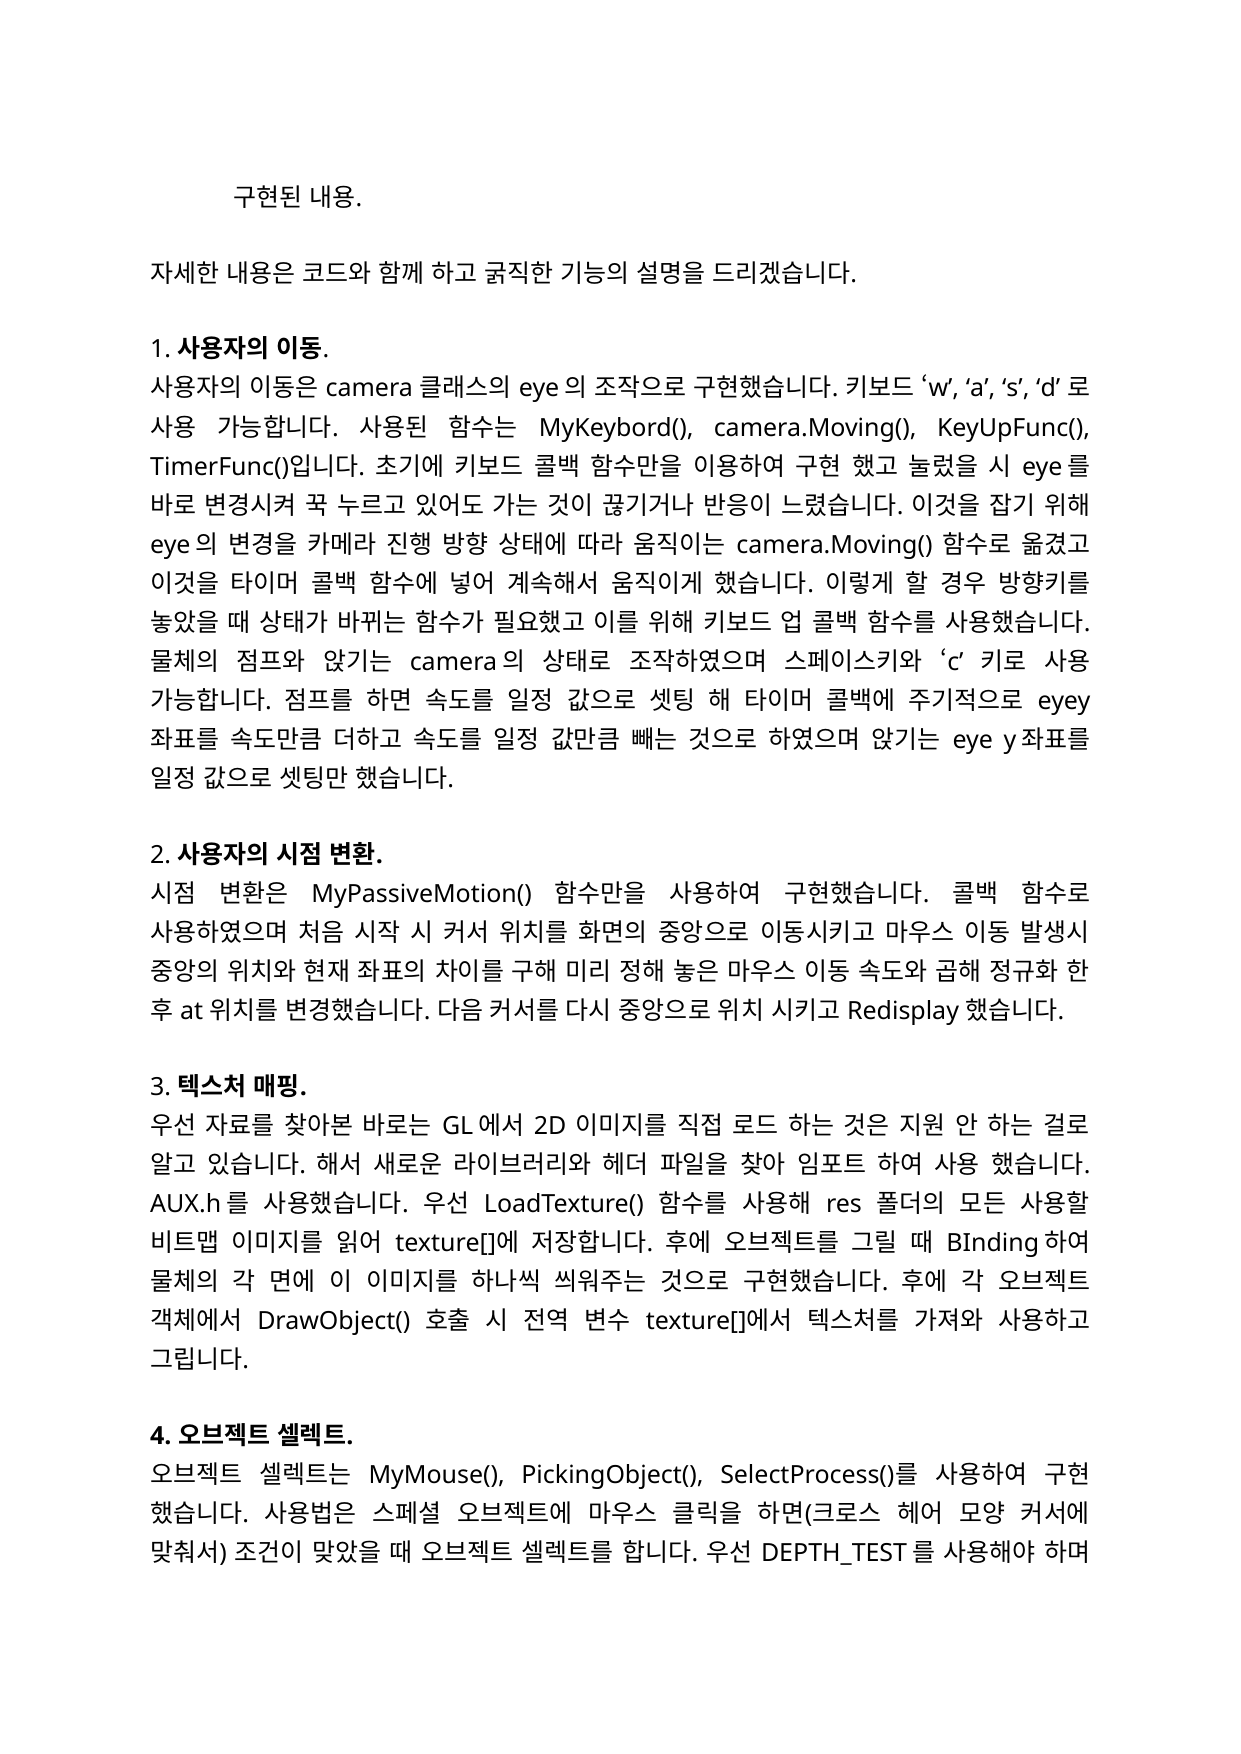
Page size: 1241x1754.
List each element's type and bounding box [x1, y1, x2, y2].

text [150, 177, 1090, 1569]
